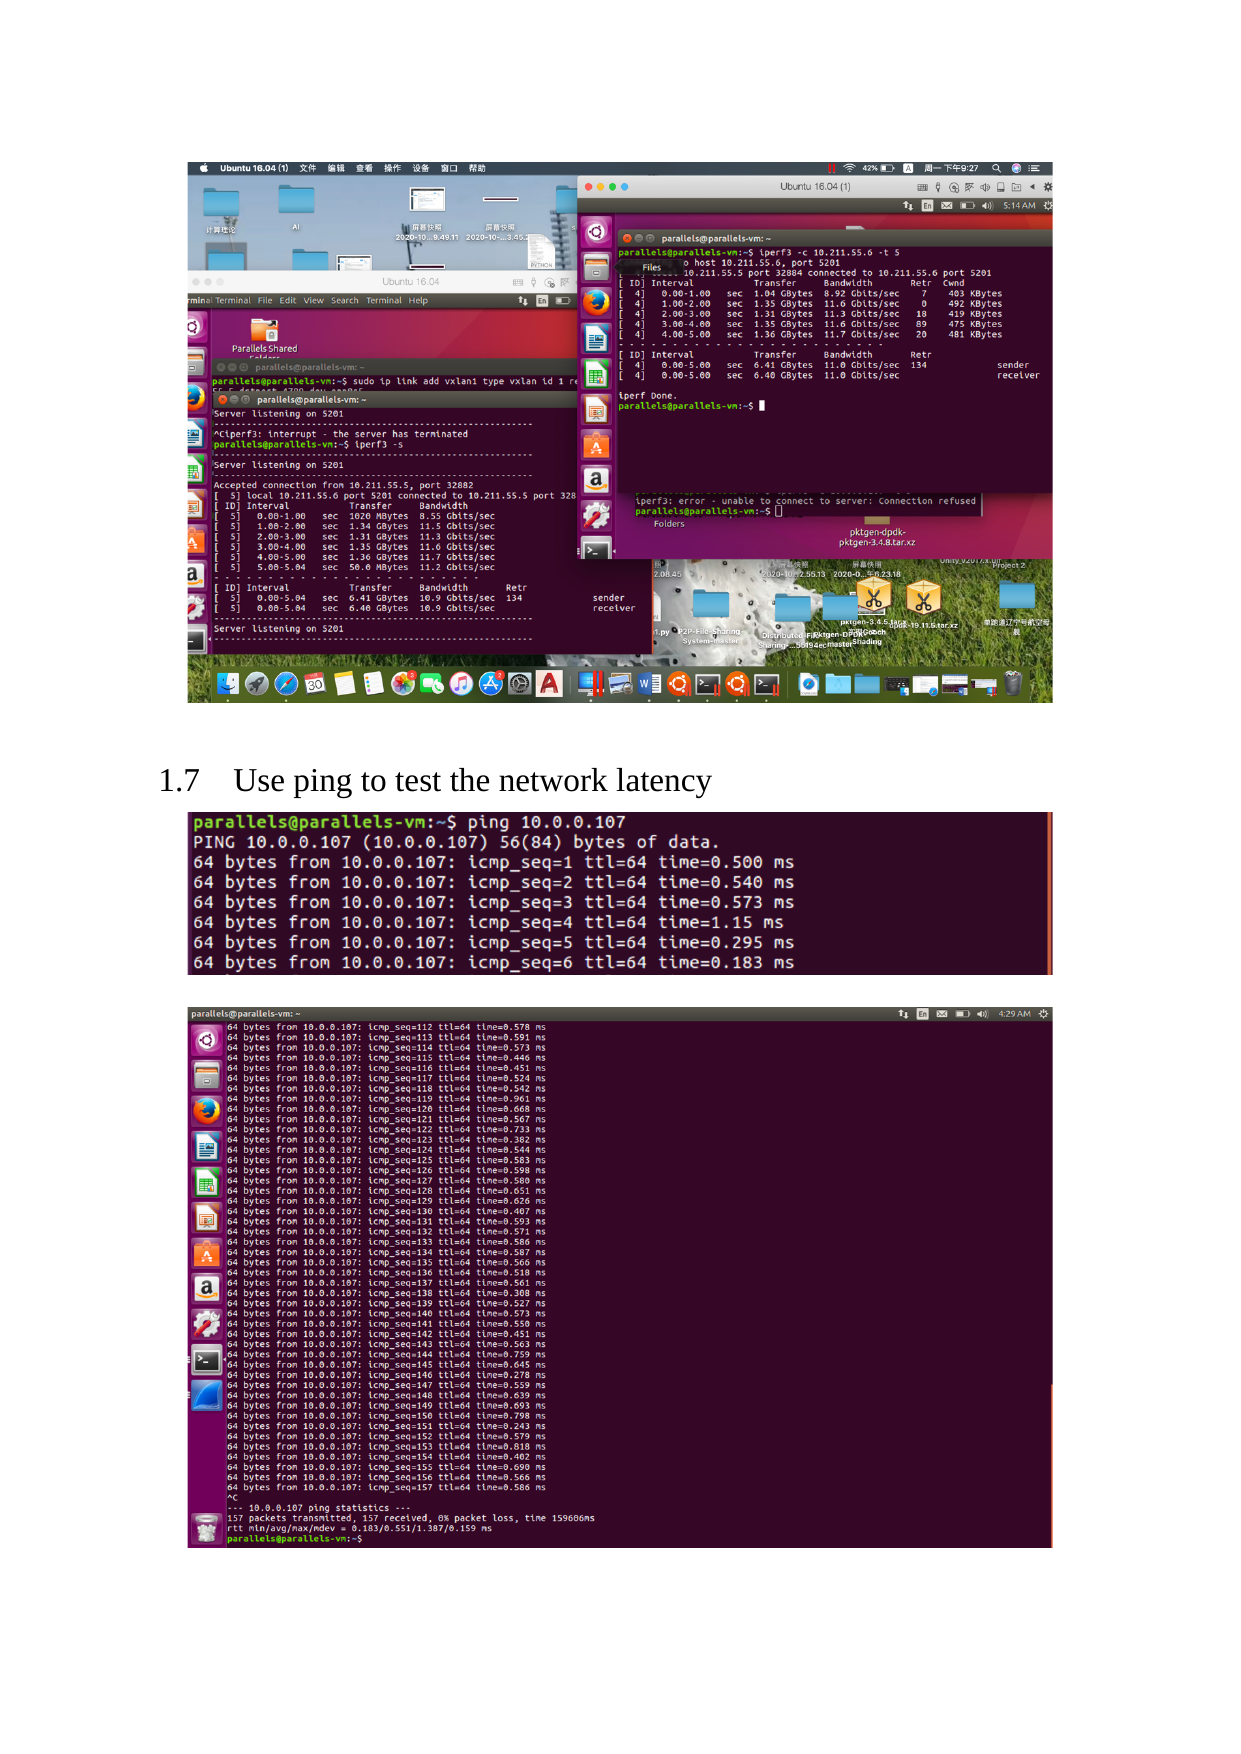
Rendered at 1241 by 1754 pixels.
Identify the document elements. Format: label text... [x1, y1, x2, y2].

picture [187, 162, 1053, 703]
picture [187, 1007, 1053, 1548]
list Use ping to test the network latency [158, 747, 1053, 812]
picture [187, 812, 1053, 975]
